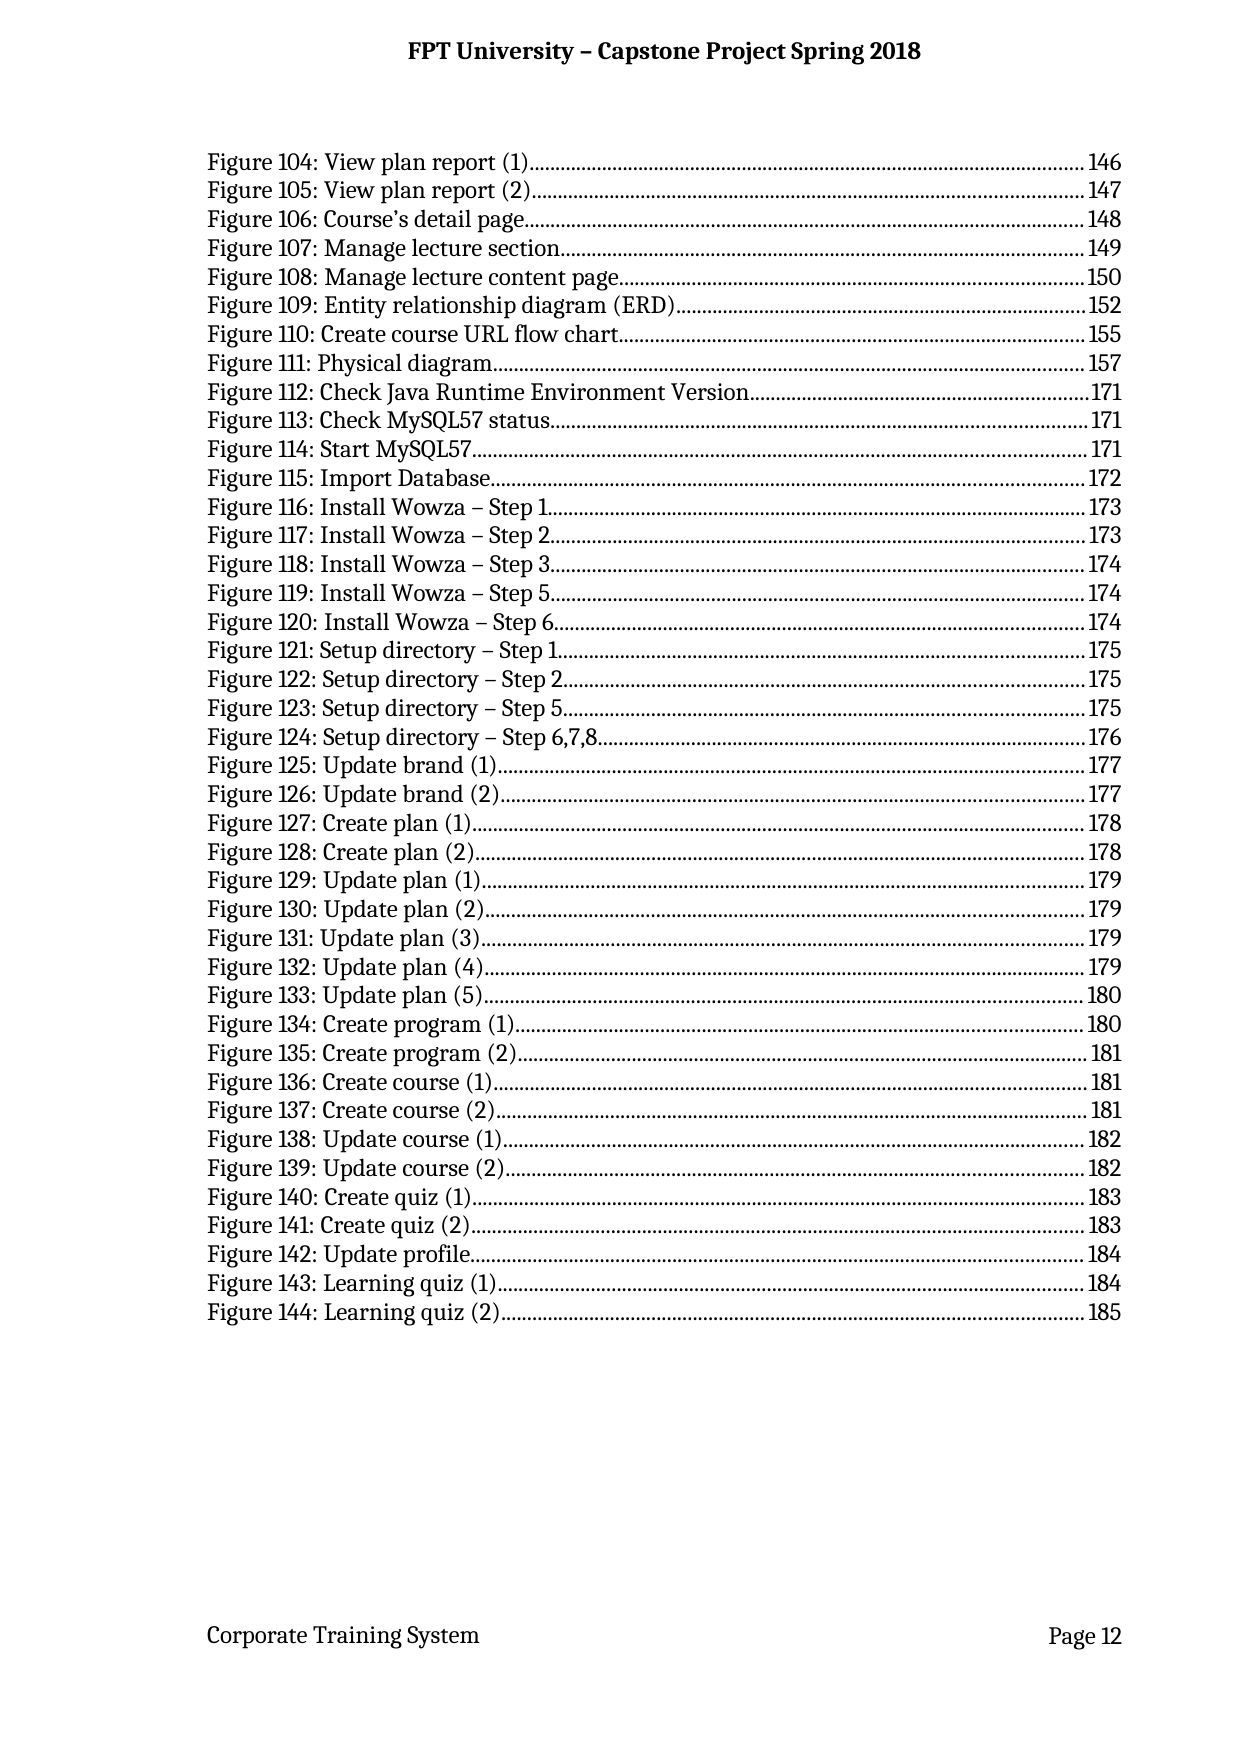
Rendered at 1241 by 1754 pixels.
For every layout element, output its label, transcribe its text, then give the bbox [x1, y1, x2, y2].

text Figure 138: Update course (1) 182 [207, 1125, 1122, 1154]
text Figure 106: Course’s detail page 148 [207, 205, 1122, 234]
text Figure 113: Check MySQL57 status 171 [207, 406, 1122, 435]
text Figure 129: Update plan (1) 179 [207, 866, 1122, 895]
text Figure 114: Start MySQL57 171 [207, 435, 1122, 464]
text Figure 132: Update plan (4) 179 [207, 953, 1122, 981]
text Figure 111: Physical diagram 157 [207, 349, 1122, 378]
text Figure 122: Setup directory – Step 2 175 [207, 665, 1122, 694]
text Figure 126: Update brand (2) 177 [207, 780, 1122, 809]
text Figure 130: Update plan (2) 179 [207, 895, 1122, 924]
text Figure 105: View plan report (2) 147 [207, 176, 1122, 205]
text Figure 108: Manage lecture content page 150 [207, 263, 1122, 291]
text Figure 119: Install Wowza – Step 5 174 [207, 579, 1122, 608]
text Figure 123: Setup directory – Step 5 175 [207, 694, 1122, 723]
text Figure 125: Update brand (1) 177 [207, 751, 1122, 780]
text Figure 144: Learning quiz (2) 185 [207, 1298, 1122, 1326]
text Figure 104: View plan report (1) 146 [207, 148, 1122, 176]
text Figure 140: Create quiz (1) 183 [207, 1183, 1122, 1211]
text Figure 143: Learning quiz (1) 184 [207, 1269, 1122, 1298]
text Figure 134: Create program (1) 180 [207, 1010, 1122, 1039]
text Figure 142: Update profile 184 [207, 1240, 1122, 1269]
text Figure 133: Update plan (5) 180 [207, 981, 1122, 1010]
text Figure 131: Update plan (3) 179 [207, 924, 1122, 953]
text Figure 128: Create plan (2) 178 [207, 838, 1122, 866]
text Figure 115: Import Database 172 [207, 464, 1122, 493]
text Figure 137: Create course (2) 181 [207, 1096, 1122, 1125]
text Figure 139: Update course (2) 182 [207, 1154, 1122, 1183]
text Figure 124: Setup directory – Step 6,7,8 176 [207, 723, 1122, 751]
text Figure 117: Install Wowza – Step 2 173 [207, 521, 1122, 550]
text Figure 121: Setup directory – Step 1 175 [207, 636, 1122, 665]
text Figure 118: Install Wowza – Step 3 174 [207, 550, 1122, 579]
text Figure 116: Install Wowza – Step 1 173 [207, 493, 1122, 521]
text Figure 110: Create course URL flow chart 155 [207, 320, 1122, 349]
text Figure 109: Entity relationship diagram (ERD) 152 [207, 291, 1122, 320]
text Figure 112: Check Java Runtime Environment Version 171 [207, 378, 1122, 406]
text Figure 120: Install Wowza – Step 6 174 [207, 608, 1122, 636]
text Figure 141: Create quiz (2) 183 [207, 1211, 1122, 1240]
text Figure 127: Create plan (1) 178 [207, 809, 1122, 838]
text Figure 136: Create course (1) 181 [207, 1068, 1122, 1096]
text Figure 135: Create program (2) 181 [207, 1039, 1122, 1068]
text Figure 107: Manage lecture section 149 [207, 234, 1122, 263]
